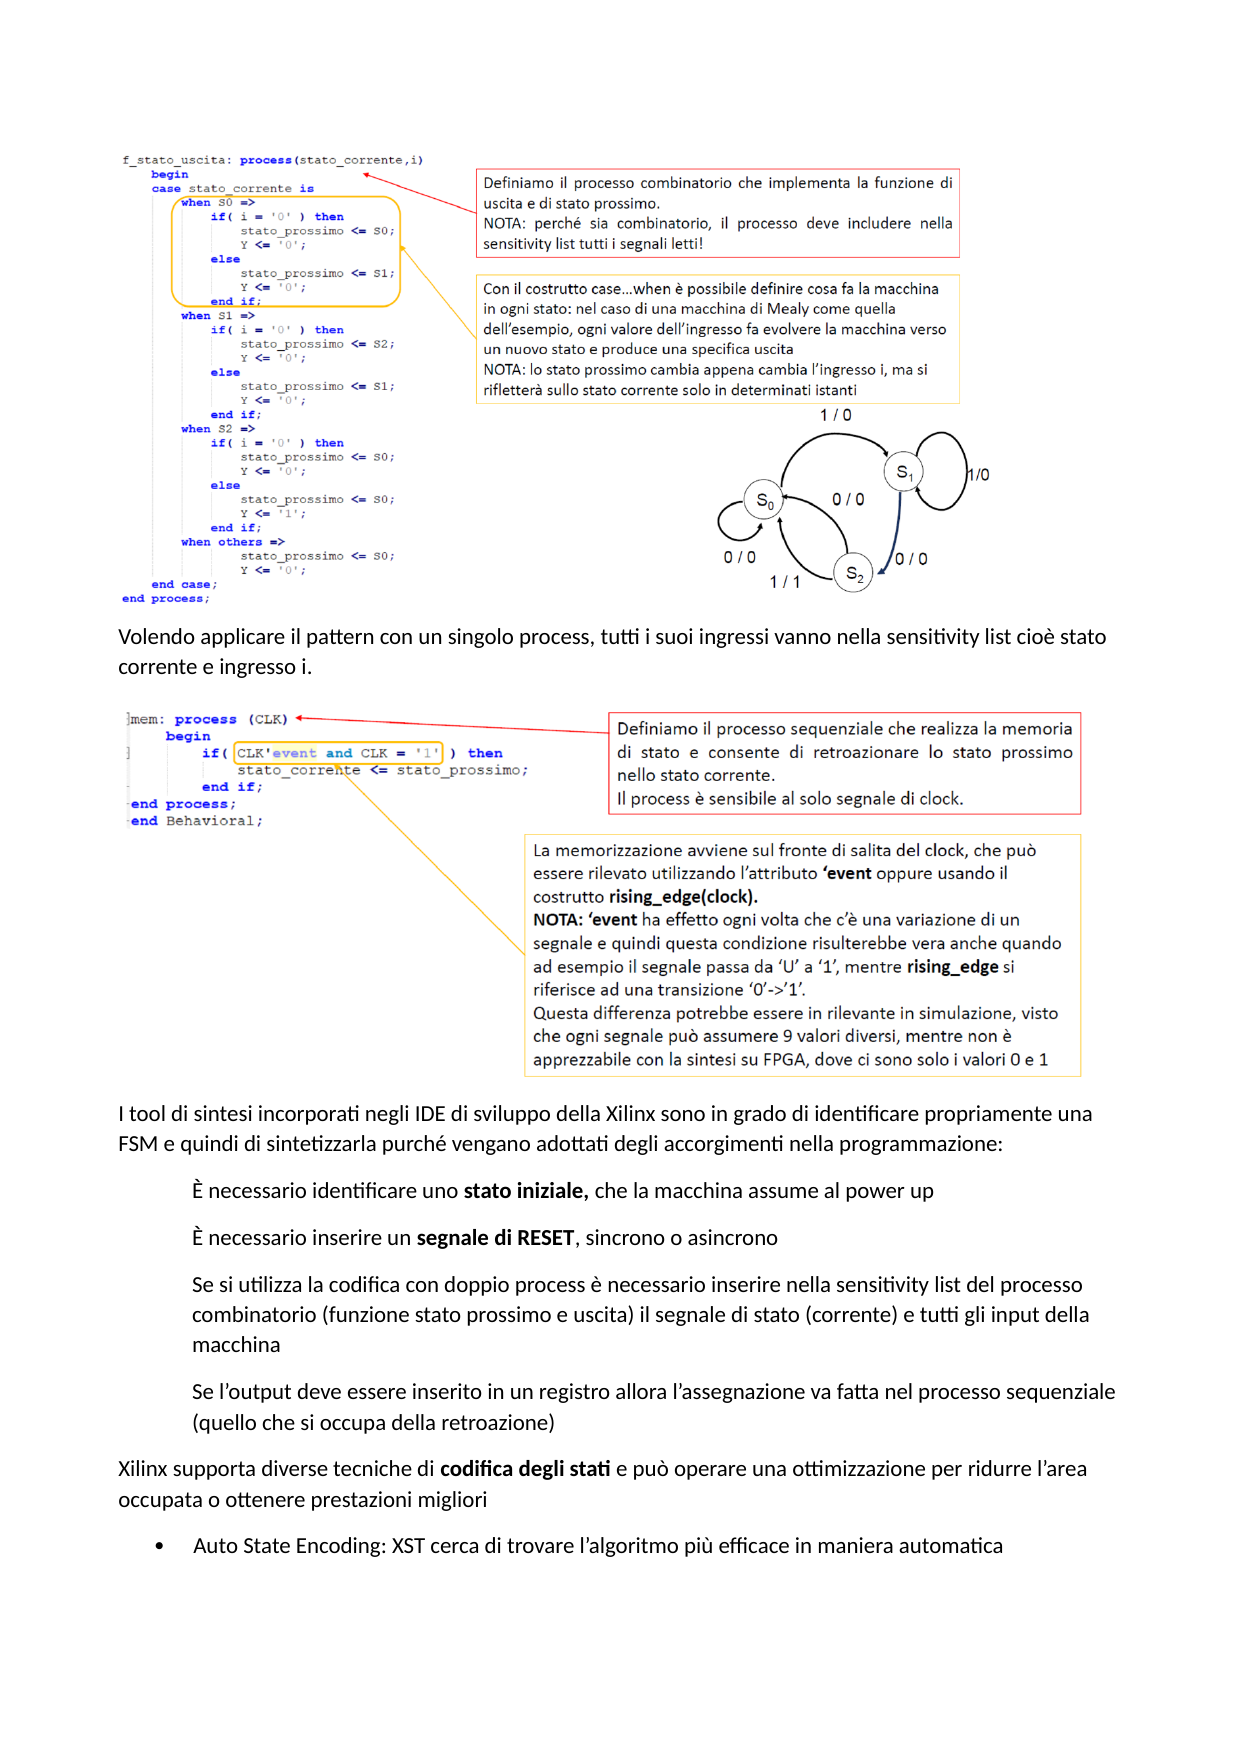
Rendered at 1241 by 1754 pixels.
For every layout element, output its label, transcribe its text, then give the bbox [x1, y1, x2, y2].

list Auto State Encoding: XST cerca di trovare l’algoritmo più efficace in maniera automatica [156, 1532, 1122, 1559]
text Xilinx supporta diverse tecniche di codifica degli stati e può operare una ottimizzazione per ridurre l’area occupata o ottenere prestazioni migliori [118, 1454, 1122, 1513]
picture [118, 147, 997, 604]
picture [118, 699, 1098, 1081]
text I tool di sintesi incorporati negli IDE di sviluppo della Xilinx sono in grado di identificare propriamente una FSM e quindi di sintetizzarla purché vengano adottati degli accorgimenti nella programmazione: [118, 1099, 1122, 1157]
text Se si utilizza la codifica con doppio process è necessario inserire nella sensitivity list del processo combinatorio (funzione stato prossimo e uscita) il segnale di stato (corrente) e tutti gli input della macchina [192, 1270, 1122, 1358]
text Se l’output deve essere inserito in un registro allora l’assegnazione va fatta nel processo sequenziale (quello che si occupa della retroazione) [192, 1377, 1122, 1436]
text È necessario identificare uno stato iniziale, che la macchina assume al power up [118, 1176, 1122, 1204]
text È necessario inserire un segnale di RESET, sincrono o asincrono [118, 1223, 1122, 1251]
text Volendo applicare il pattern con un singolo process, tutti i suoi ingressi vanno nella sensitivity list cioè stato corrente e ingresso i. [118, 622, 1122, 680]
